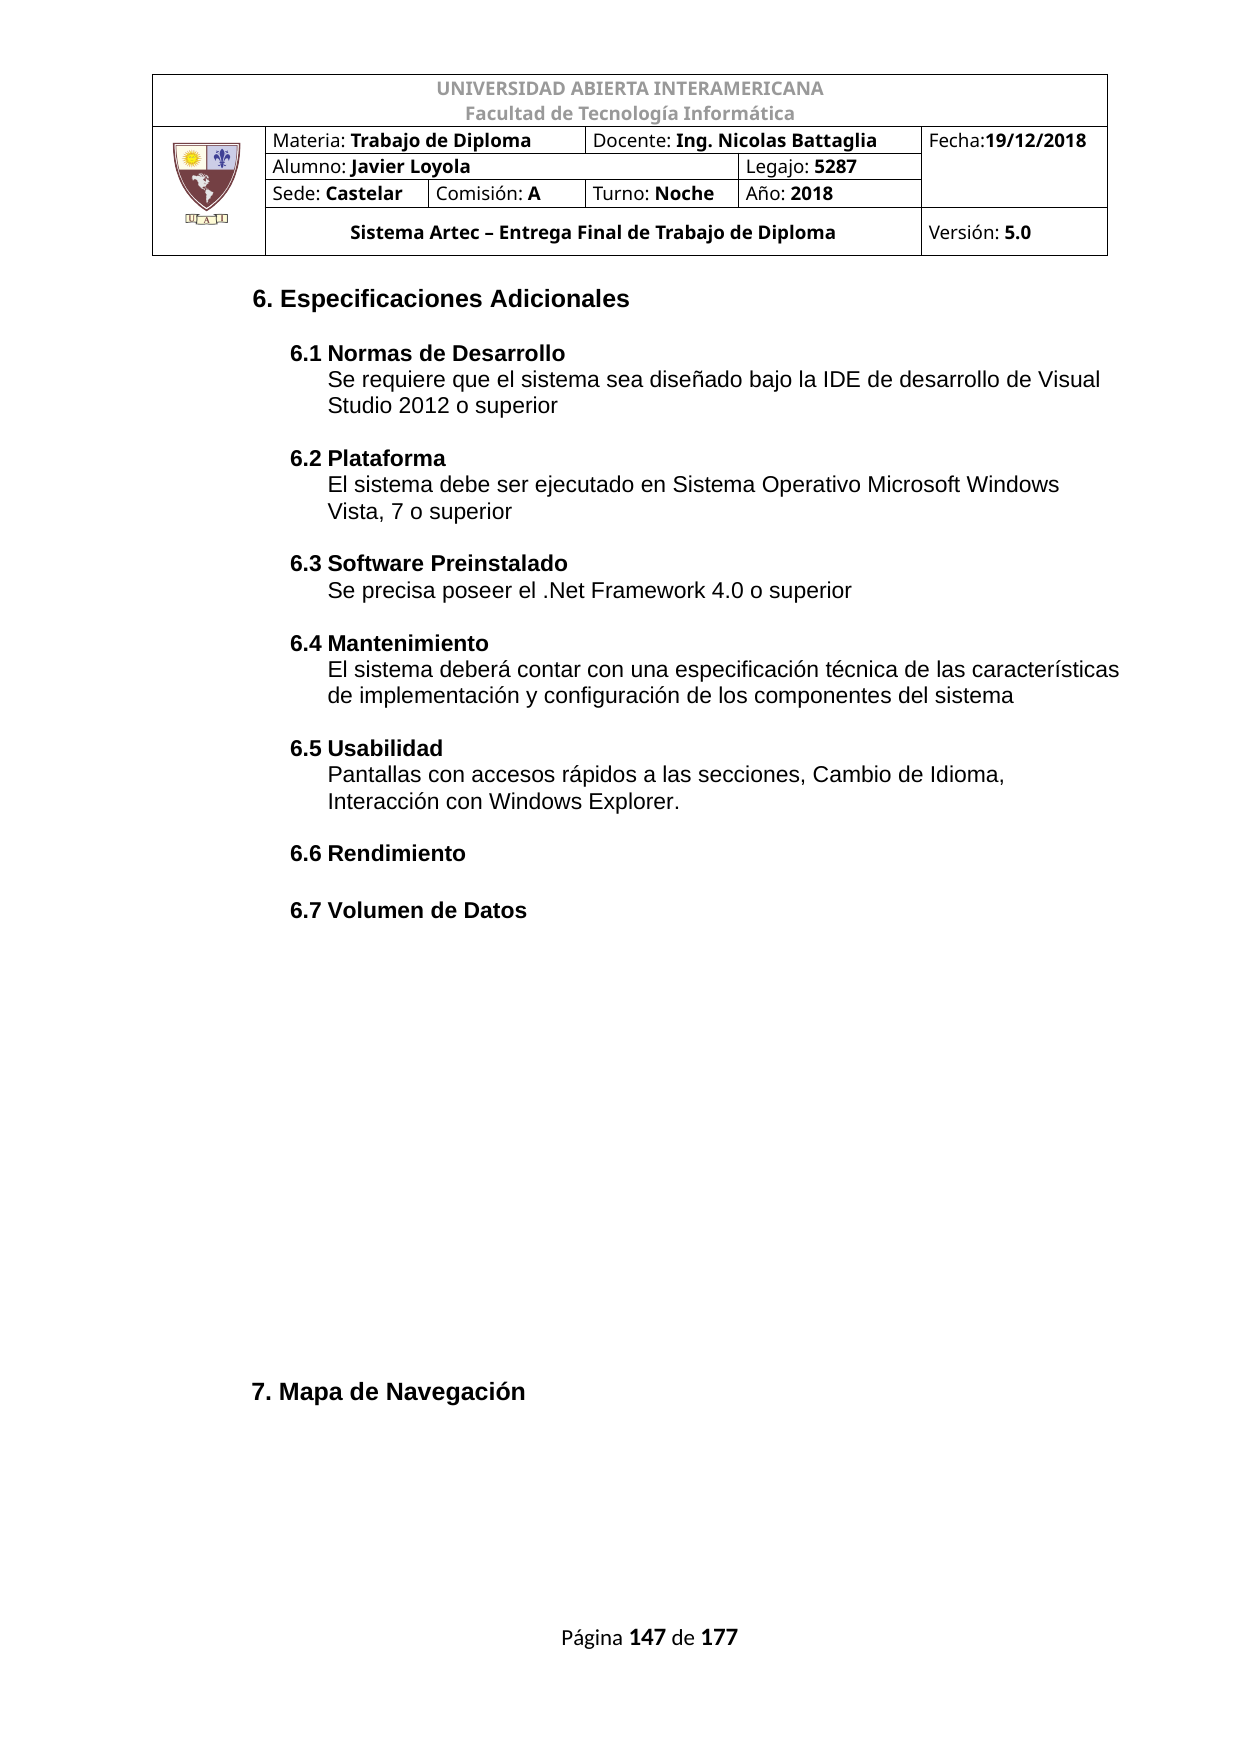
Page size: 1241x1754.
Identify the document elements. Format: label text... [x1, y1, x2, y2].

text 7. Mapa de Navegación [177, 1377, 1122, 1406]
text El sistema deberá contar con una especificación técnica de las características de implementación y configuración de los componentes del sistema [327, 656, 1122, 708]
text Se requiere que el sistema sea diseñado bajo la IDE de desarrollo de Visual Studio 2012 o superior [327, 366, 1122, 419]
text 6. Especificaciones Adicionales [252, 284, 1122, 313]
list Normas de Desarrollo [290, 339, 1122, 366]
list Mantenimiento [290, 629, 1122, 656]
text Se precisa poseer el .Net Framework 4.0 o superior [327, 577, 1122, 603]
list Usabilidad [290, 735, 1122, 761]
list Rendimiento [290, 840, 1122, 867]
picture [157, 136, 257, 228]
list Plataforma [290, 445, 1122, 471]
text Pantallas con accesos rápidos a las secciones, Cambio de Idioma, Interacción con Windows Explorer. [327, 761, 1122, 814]
list Volumen de Datos [290, 897, 1122, 923]
list Software Preinstalado [290, 550, 1122, 577]
text El sistema debe ser ejecutado en Sistema Operativo Microsoft Windows Vista, 7 o superior [327, 471, 1122, 524]
